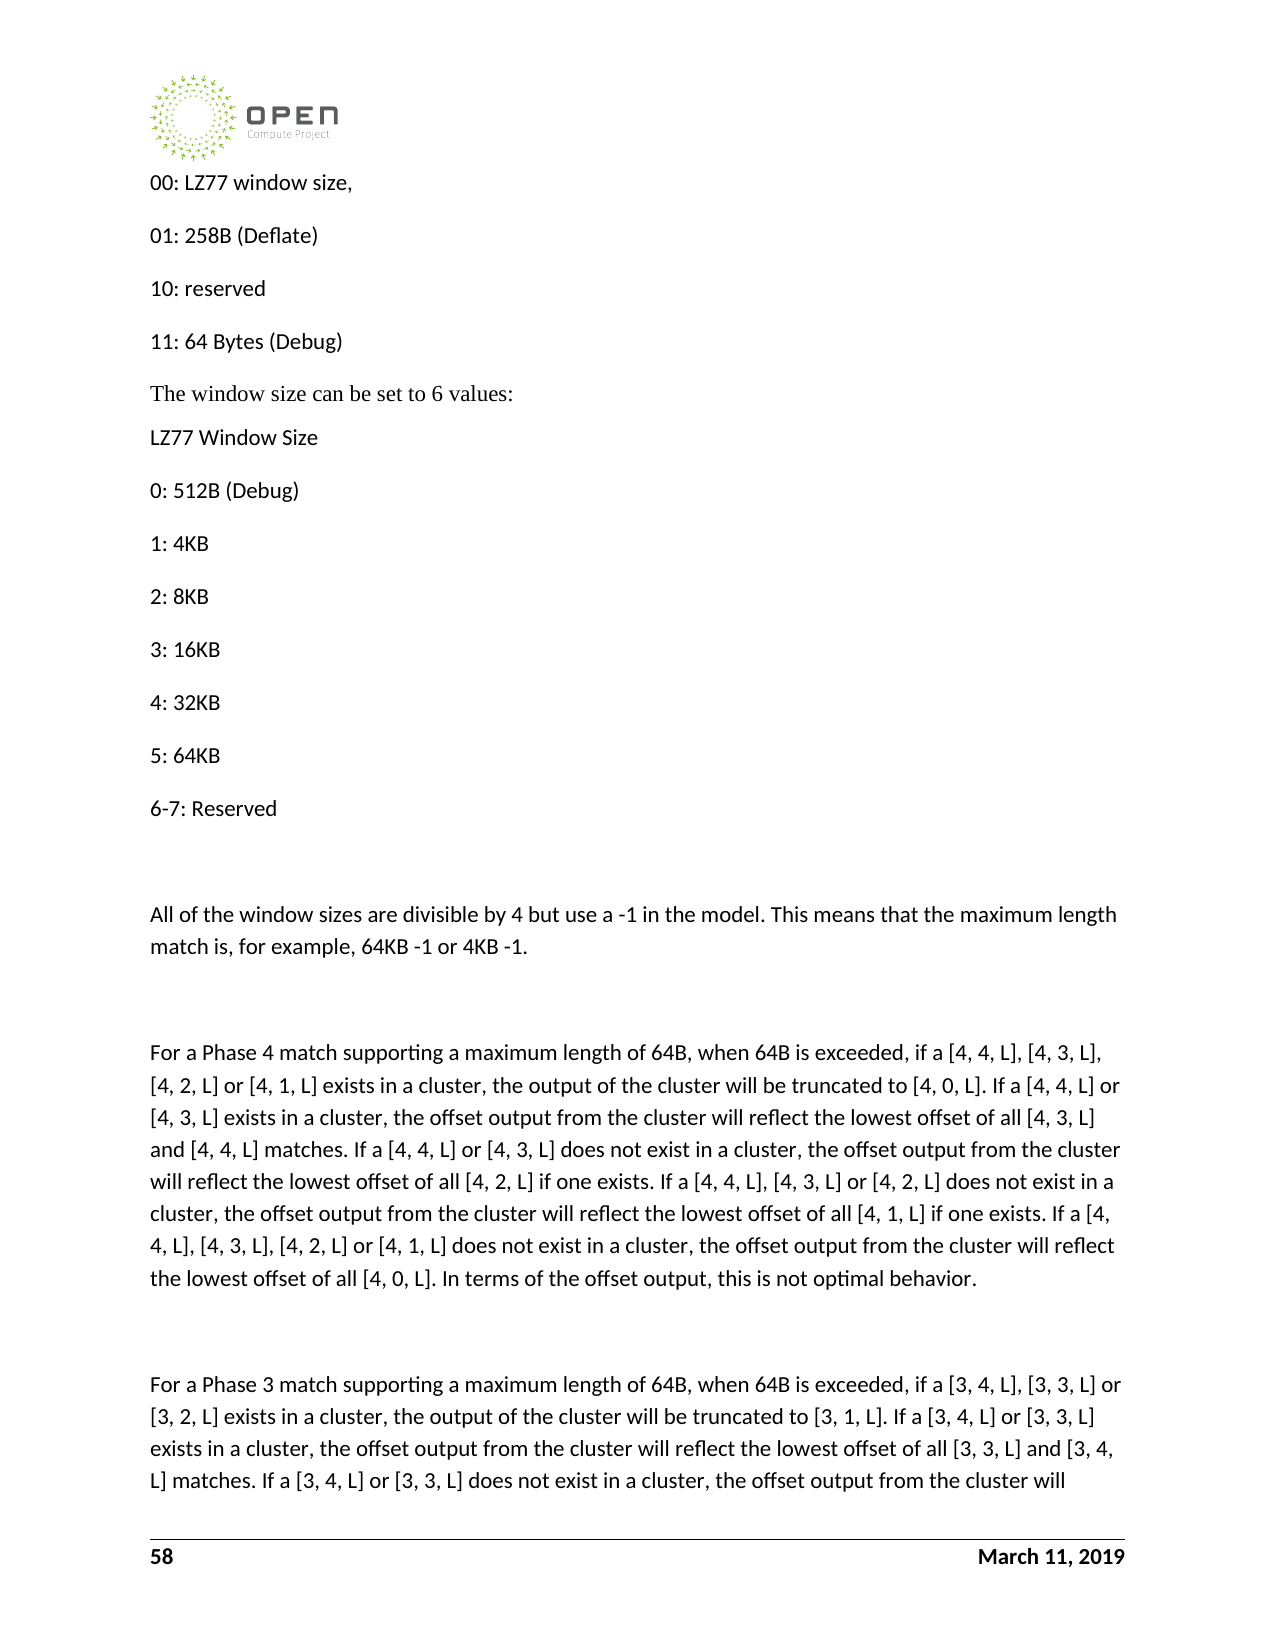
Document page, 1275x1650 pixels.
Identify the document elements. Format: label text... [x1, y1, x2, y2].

text 0: 512B (Debug) [150, 476, 1125, 504]
text 1: 4KB [150, 529, 1125, 557]
text 01: 258B (Deflate) [150, 221, 1125, 249]
text 00: LZ77 window size, [150, 168, 1125, 196]
text The window size can be set to 6 values: [150, 380, 1125, 406]
text 11: 64 Bytes (Debug) [150, 327, 1125, 355]
text 5: 64KB [150, 741, 1125, 769]
text 2: 8KB [150, 582, 1125, 610]
text All of the window sizes are divisible by 4 but use a -1 in the model. This means that the maximum length match is, for example, 64KB -1 or 4KB -1. [150, 900, 1125, 961]
text 4: 32KB [150, 688, 1125, 716]
text 10: reserved [150, 274, 1125, 302]
picture [150, 75, 338, 168]
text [150, 1370, 1125, 1494]
text For a Phase 4 match supporting a maximum length of 64B, when 64B is exceeded, if a [4, 4, L], [4, 3, L], [4, 2, L] or [4, 1, L] exists in a cluster, the output of the cluster will be truncated to [4, 0, L]. If a [4, 4, L] or [4, 3, L] exists in a cluster, the offset output from the cluster will reflect the lowest offset of all [4, 3, L] and [4, 4, L] matches. If a [4, 4, L] or [4, 3, L] does not exist in a cluster, the offset output from the cluster will reflect the lowest offset of all [4, 2, L] if one exists. If a [4, 4, L], [4, 3, L] or [4, 2, L] does not exist in a cluster, the offset output from the cluster will reflect the lowest offset of all [4, 1, L] if one exists. If a [4, 4, L], [4, 3, L], [4, 2, L] or [4, 1, L] does not exist in a cluster, the offset output from the cluster will reflect the lowest offset of all [4, 0, L]. In terms of the offset output, this is not optimal behavior. [150, 1038, 1125, 1292]
text LZ77 Window Size [150, 423, 1125, 451]
text 6-7: Reserved [150, 794, 1125, 822]
text 3: 16KB [150, 635, 1125, 663]
